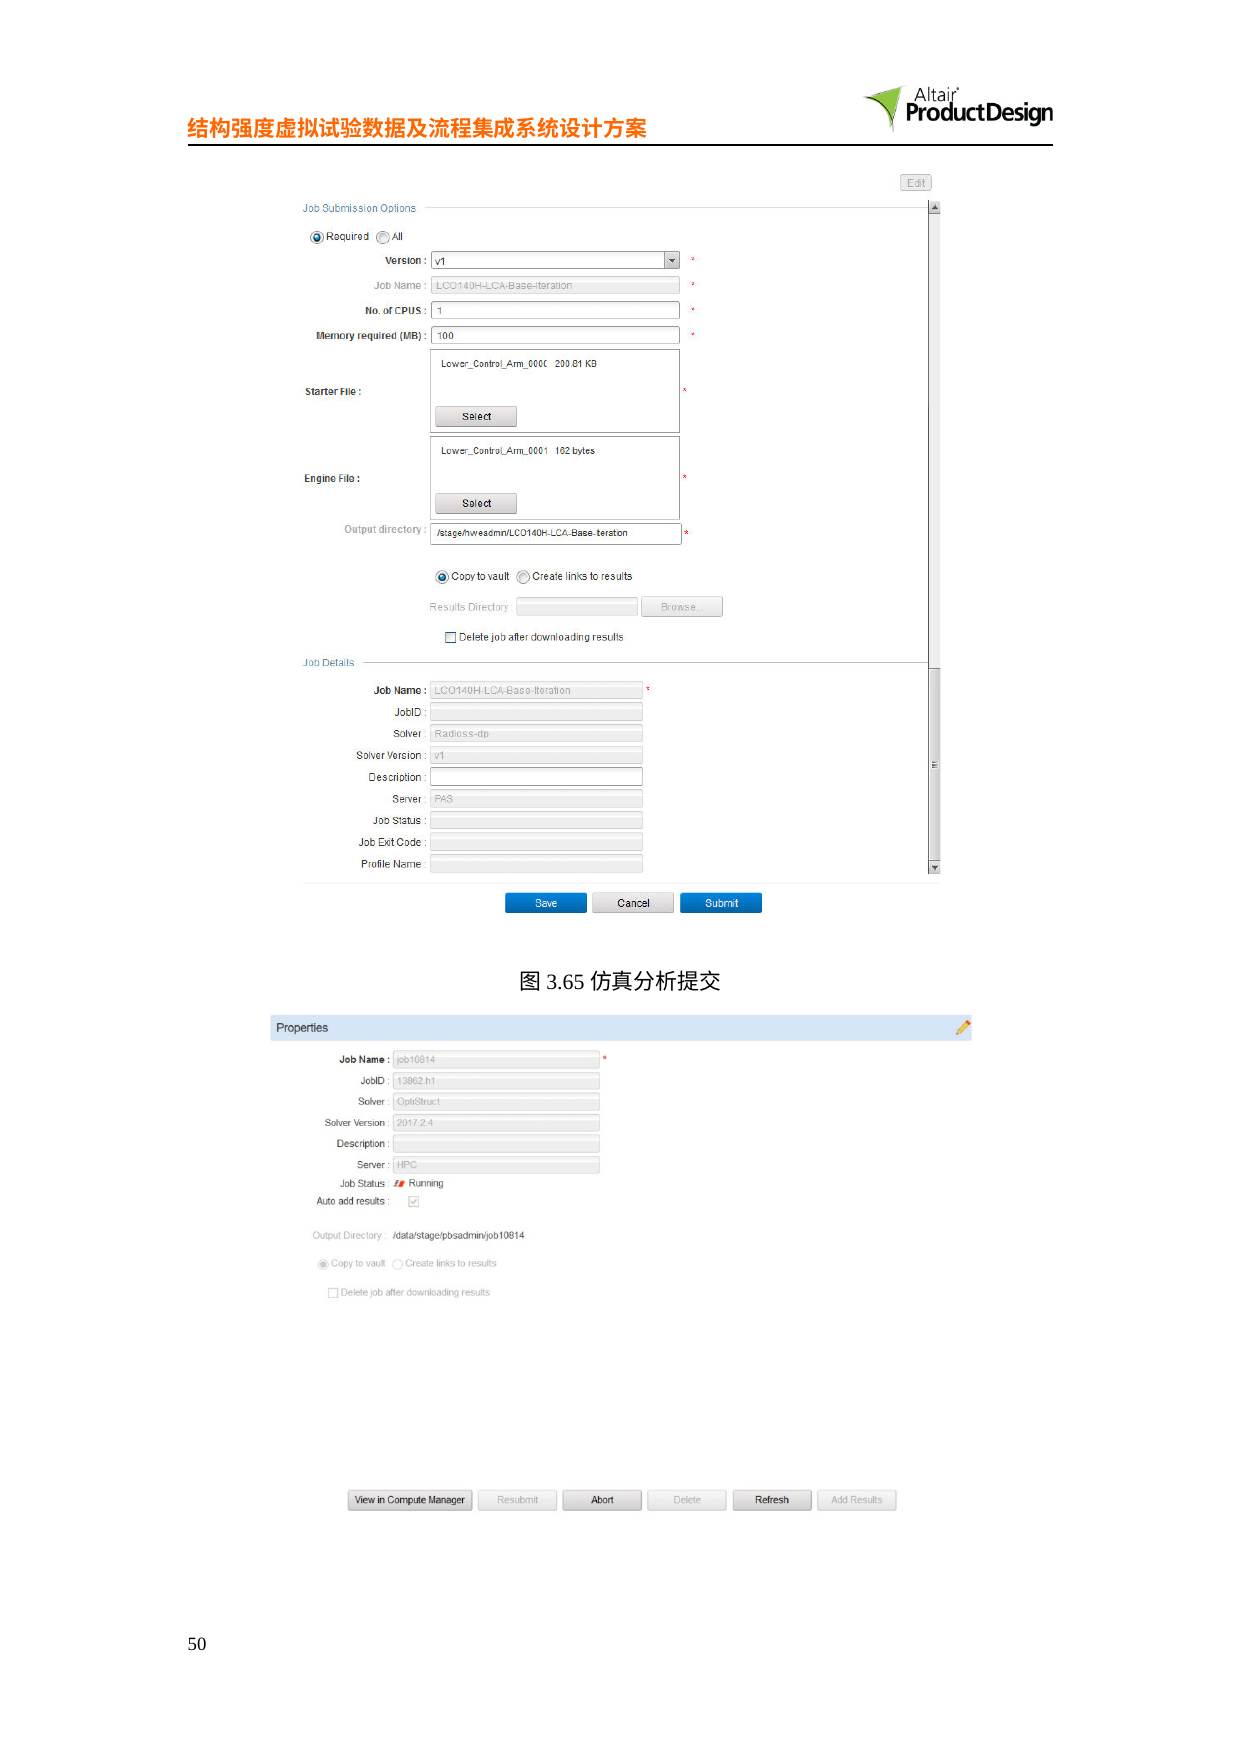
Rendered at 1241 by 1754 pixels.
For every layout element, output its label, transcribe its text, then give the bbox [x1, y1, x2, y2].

picture [299, 167, 941, 918]
picture [268, 1012, 972, 1530]
picture [862, 76, 1053, 137]
